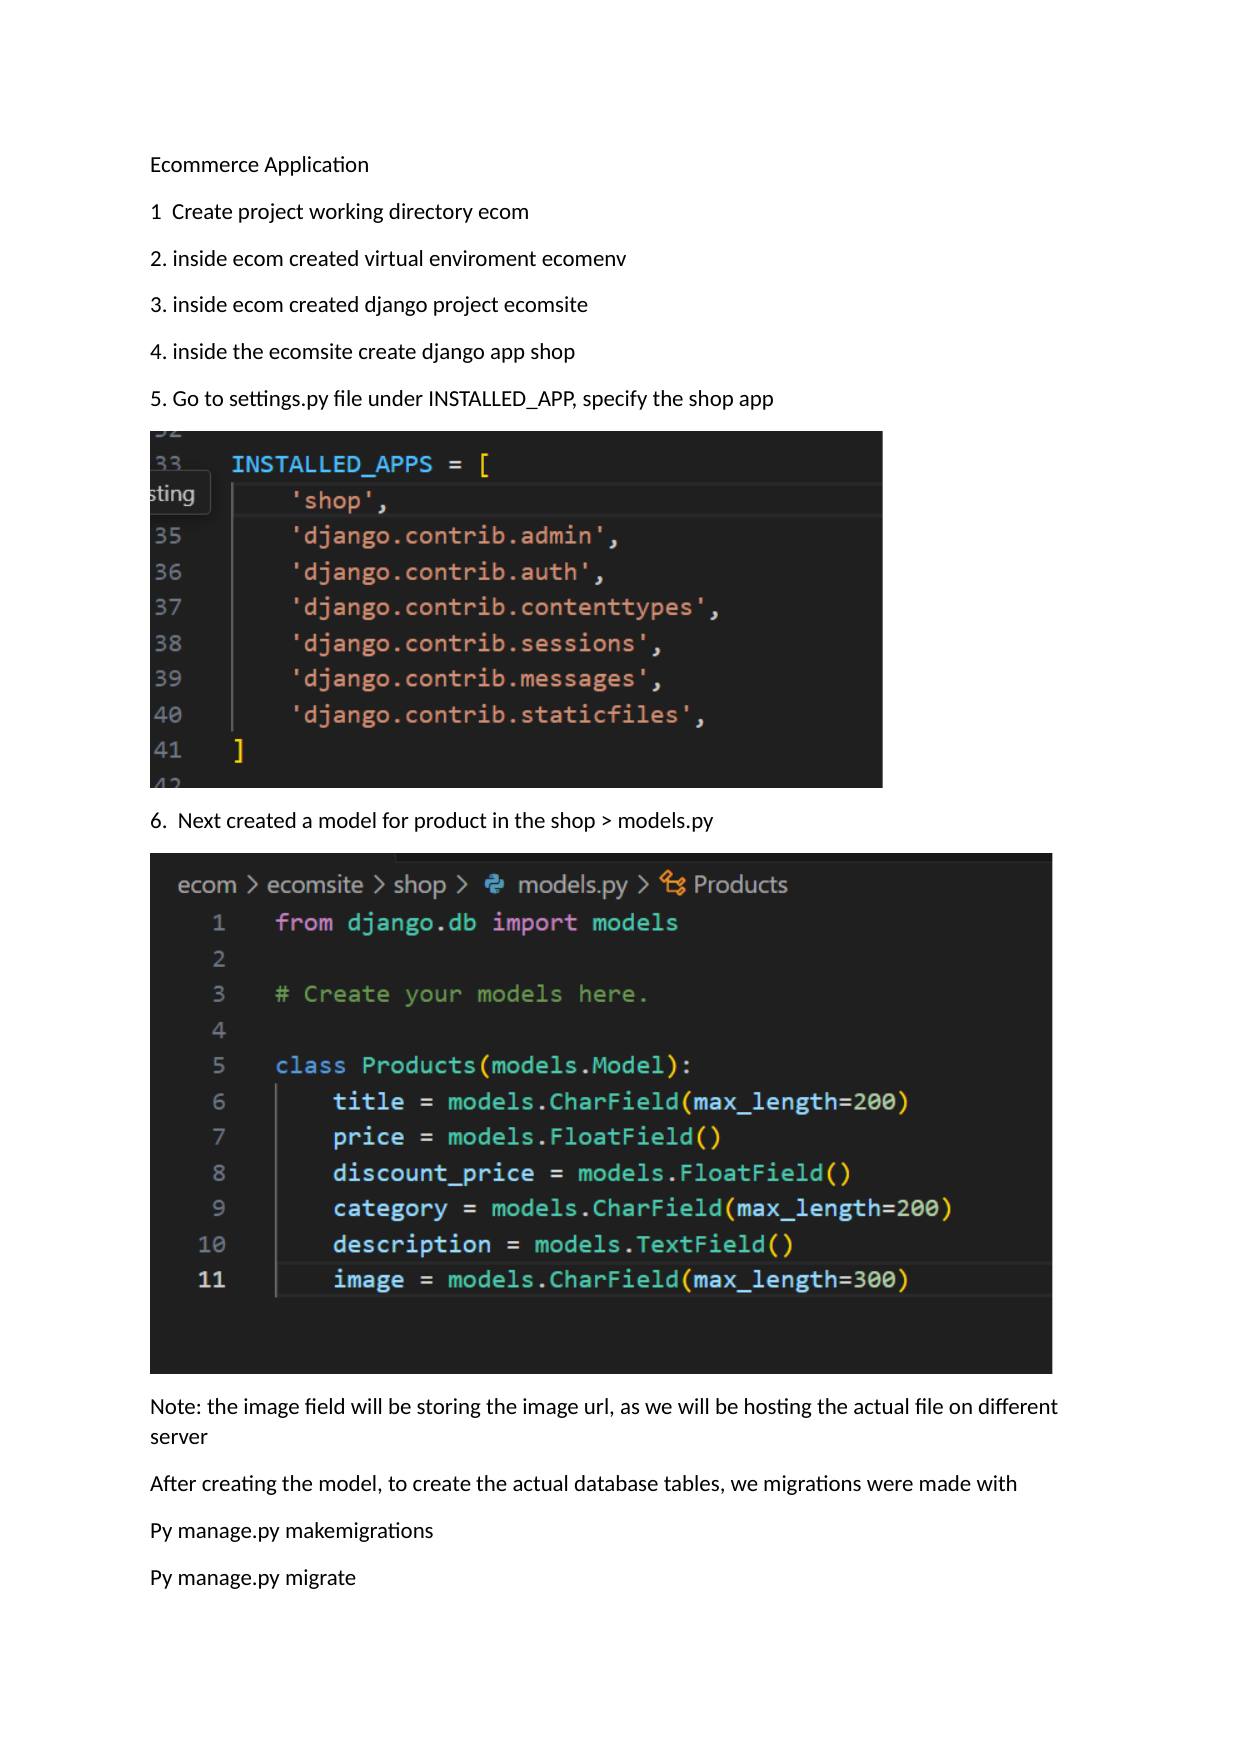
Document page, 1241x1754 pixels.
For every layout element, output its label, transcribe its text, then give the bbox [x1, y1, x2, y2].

text 1 Create project working directory ecom [150, 197, 1090, 225]
text Py manage.py makemigrations [150, 1516, 1090, 1544]
text After creating the model, to create the actual database tables, we migrations were made with [150, 1469, 1090, 1497]
text Ecommerce Application [150, 150, 1090, 178]
text 4. inside the ecomsite create django app shop [150, 337, 1090, 366]
picture [150, 853, 1053, 1374]
text Py manage.py migrate [150, 1563, 1090, 1591]
text 3. inside ecom created django project ecomsite [150, 291, 1090, 319]
text 6. Next created a model for product in the shop > models.py [150, 806, 1090, 834]
picture [150, 431, 883, 788]
text Note: the image field will be storing the image url, as we will be hosting the actual file on different server [150, 1392, 1090, 1450]
text 2. inside ecom created virtual enviroment ecomenv [150, 244, 1090, 272]
text 5. Go to settings.py file under INSTALLED_APP, specify the shop app [150, 384, 1090, 412]
